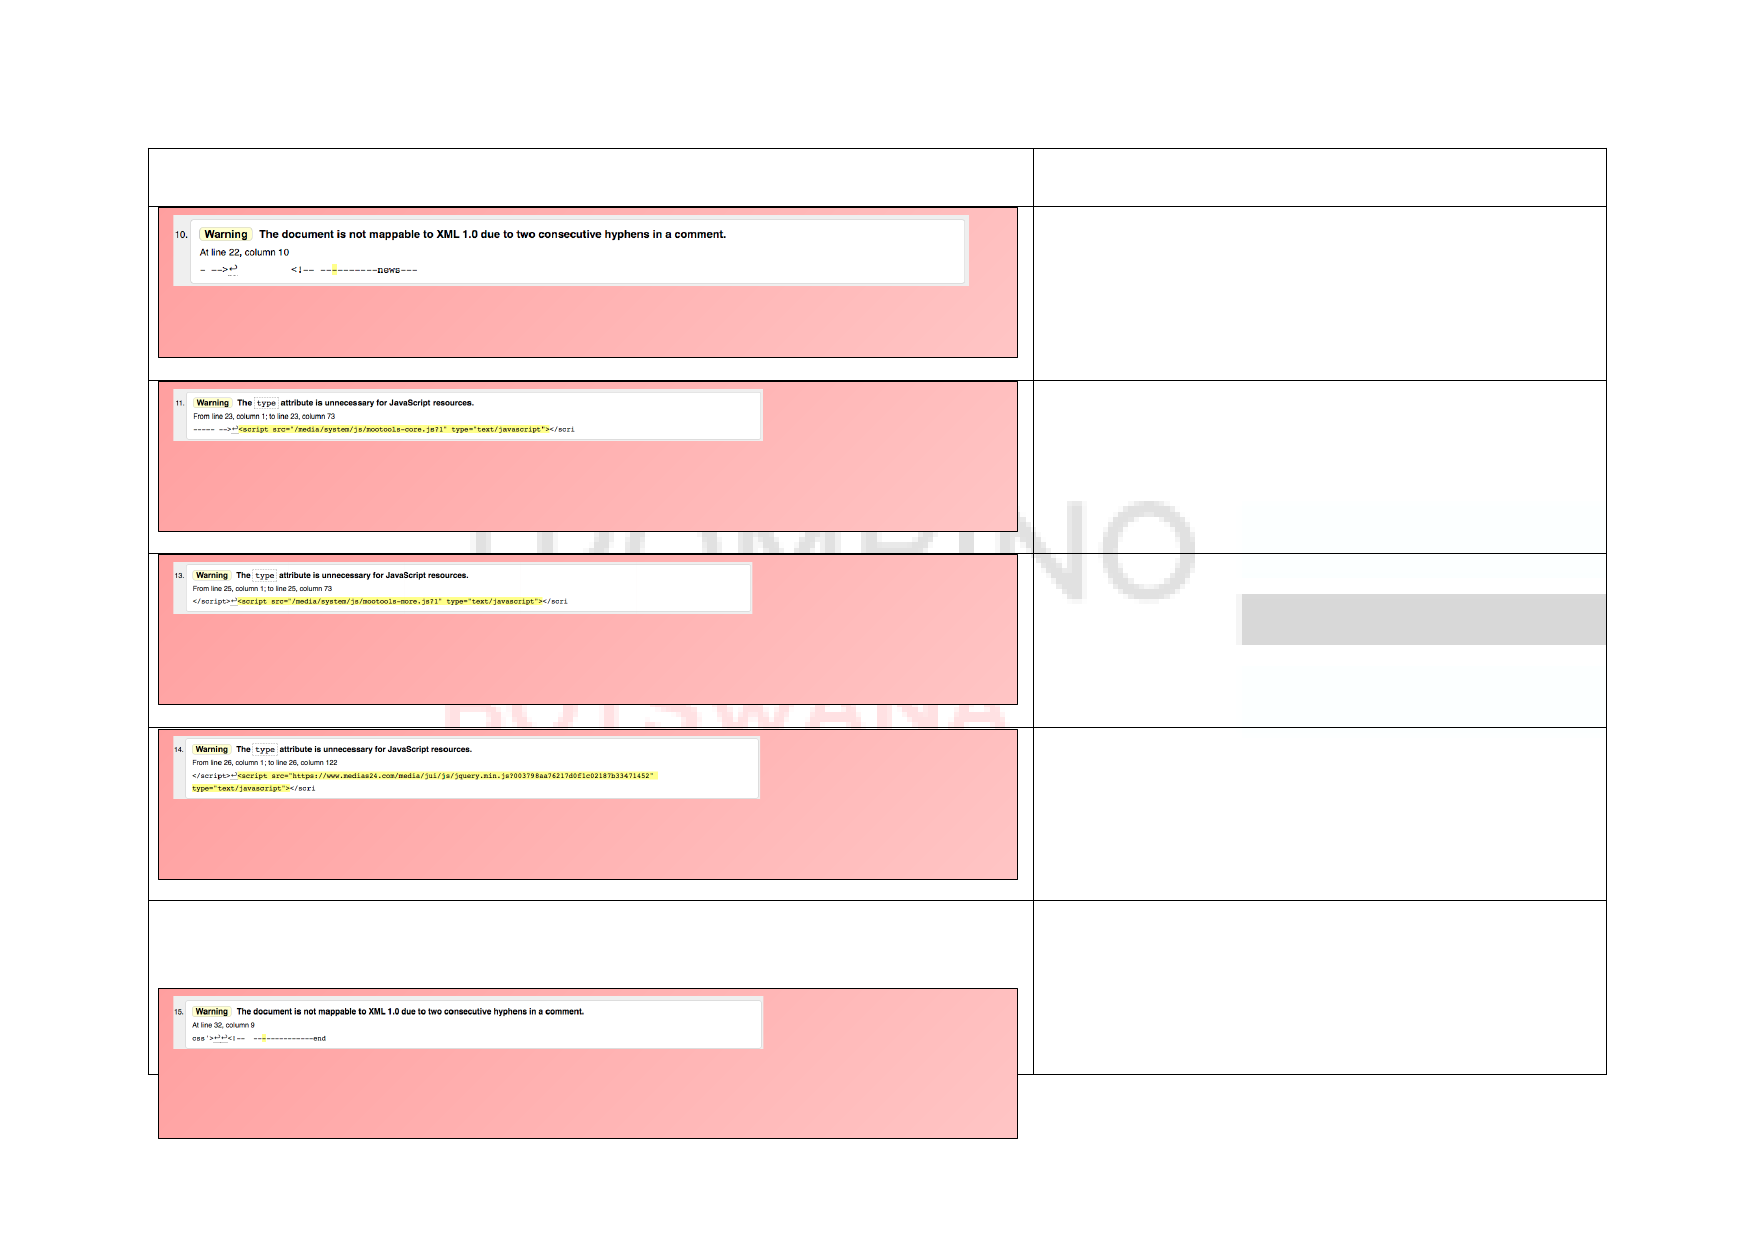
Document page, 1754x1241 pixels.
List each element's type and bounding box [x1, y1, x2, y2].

table_cell [1034, 554, 1606, 727]
picture [173, 215, 969, 286]
picture [173, 996, 764, 1049]
table_cell [149, 149, 1033, 206]
table_cell [149, 381, 1033, 553]
table_cell [149, 207, 1033, 380]
table_cell [149, 901, 1033, 1074]
table_cell [1034, 149, 1606, 206]
picture [173, 736, 761, 799]
table_cell [1034, 381, 1606, 553]
picture [173, 389, 763, 441]
table_cell [149, 728, 1033, 900]
table_cell [1034, 728, 1606, 900]
table_cell [1034, 901, 1606, 1074]
table_cell [1034, 207, 1606, 380]
table_cell [149, 554, 1033, 727]
picture [173, 562, 753, 614]
